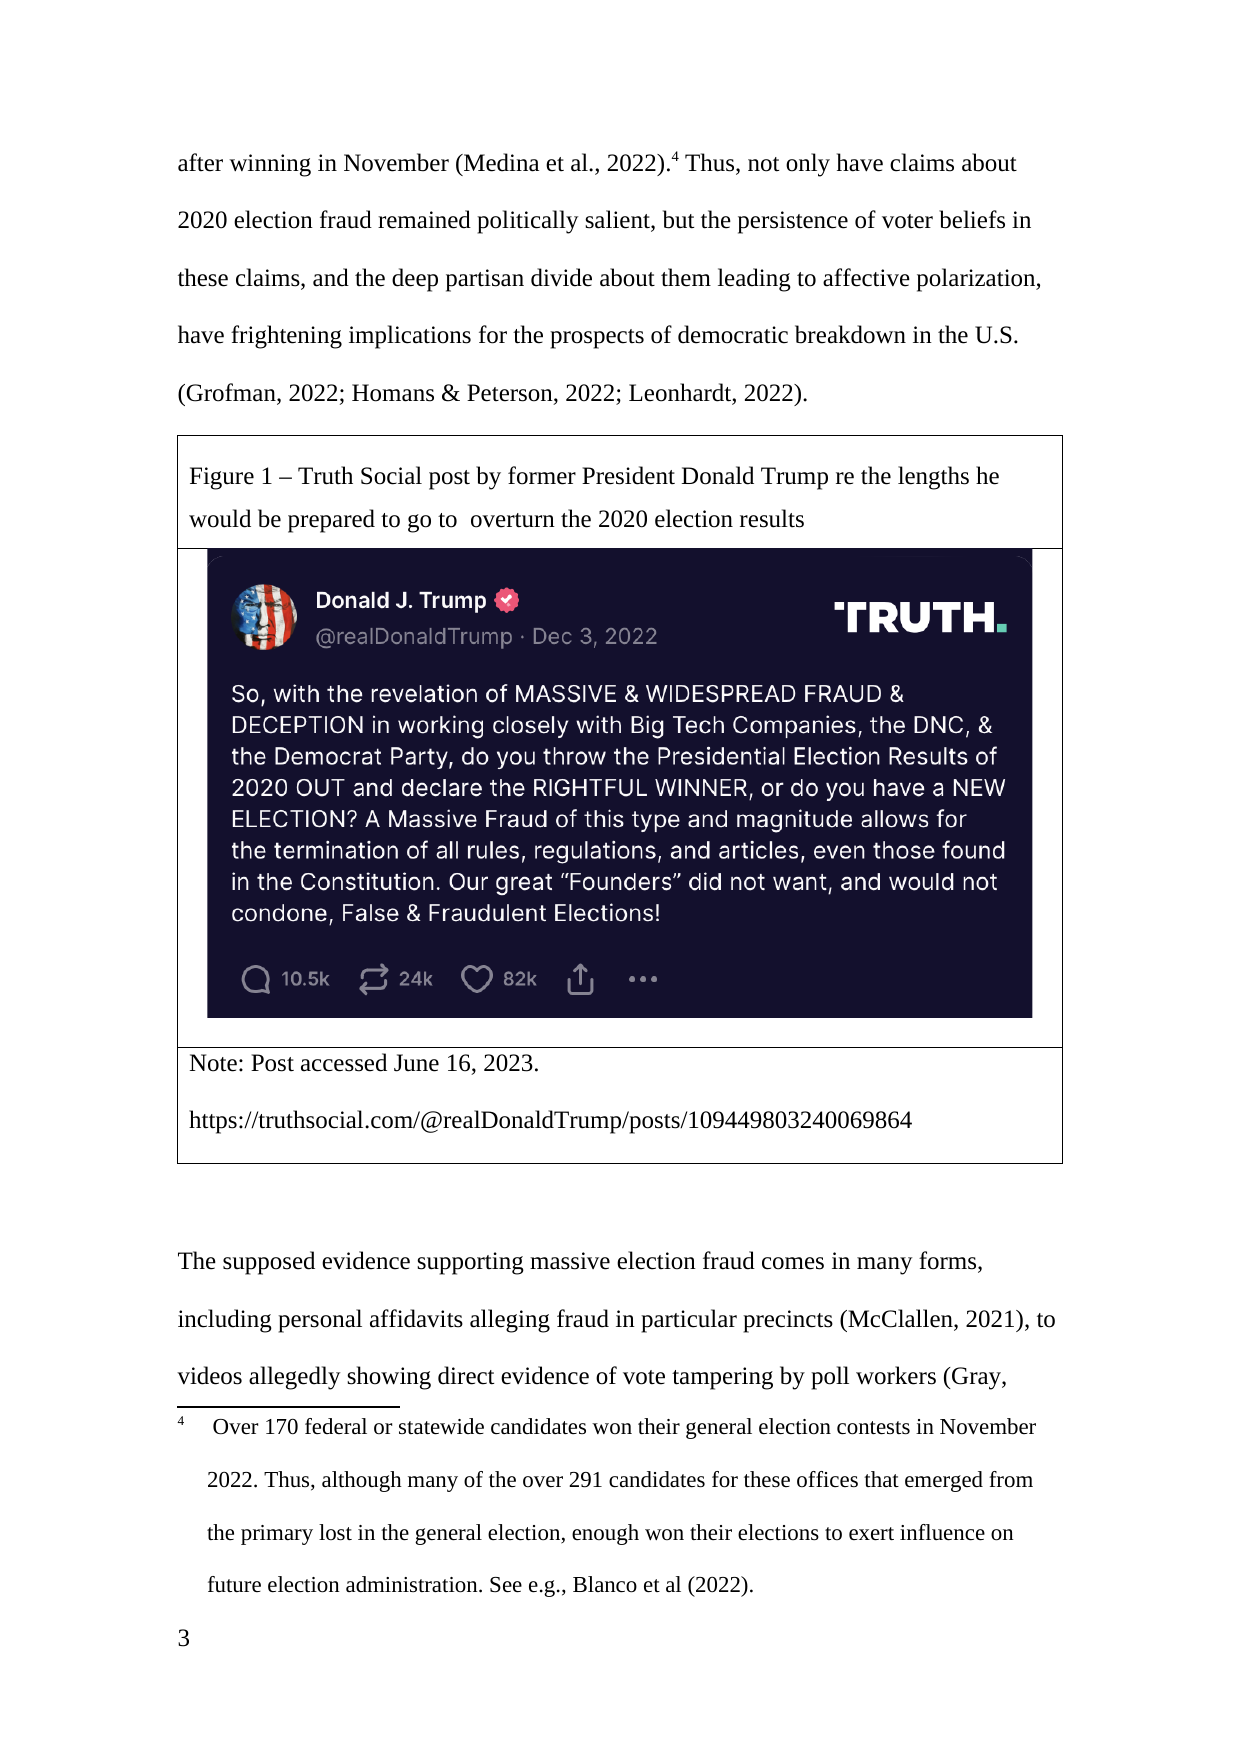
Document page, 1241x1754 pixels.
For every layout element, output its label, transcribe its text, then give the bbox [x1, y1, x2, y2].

picture [207, 548, 1033, 1018]
table_header Figure 1 – Truth Social post by former President Donald Trump re the lengths he would be prepared to go to overturn the 2020 election results [178, 436, 1062, 547]
table_cell [178, 549, 1062, 1047]
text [177, 148, 1063, 406]
table_cell Note: Post accessed June 16, 2023. https://truthsocial.com/@realDonaldTrump/posts/109449803240069864 [178, 1048, 1062, 1163]
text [177, 1246, 1063, 1390]
